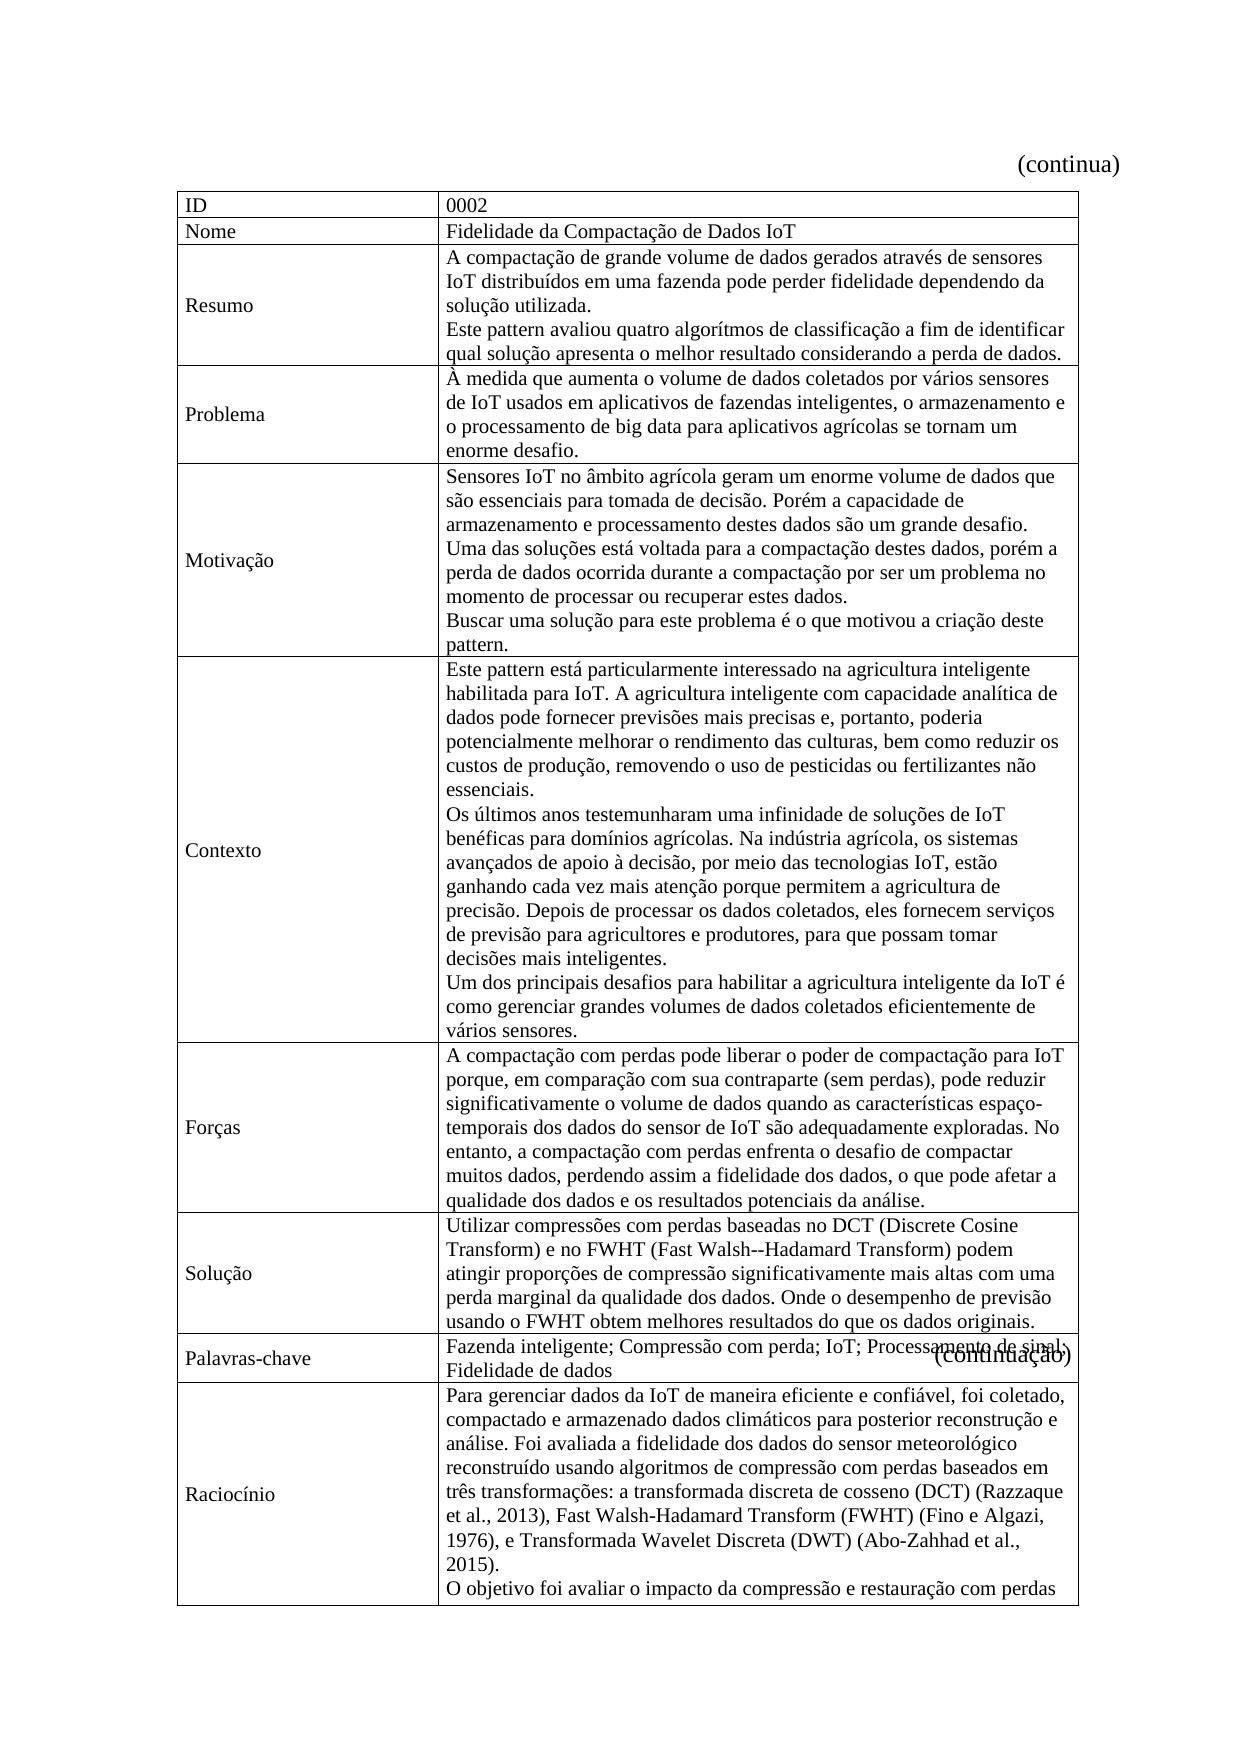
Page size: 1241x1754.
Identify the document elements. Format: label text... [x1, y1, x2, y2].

table_cell À medida que aumenta o volume de dados coletados por vários sensores de IoT usados ​​em aplicativos de fazendas inteligentes, o armazenamento e o processamento de big data para aplicativos agrícolas se tornam um enorme desafio. [439, 366, 1078, 462]
table_cell Utilizar compressões com perdas baseadas no DCT (Discrete Cosine Transform) e no FWHT (Fast Walsh--Hadamard Transform) podem atingir proporções de compressão significativamente mais altas com uma perda marginal da qualidade dos dados. Onde o desempenho de previsão usando o FWHT obtem melhores resultados do que os dados originais. [439, 1213, 1078, 1333]
table_header 0002 [439, 192, 1078, 217]
table_cell Raciocínio [178, 1383, 438, 1605]
table_cell Fazenda inteligente; Compressão com perda; IoT; Processamento de sinal; Fidelidade de dados [439, 1334, 1078, 1382]
table_cell Este pattern está particularmente interessado na agricultura inteligente habilitada para IoT. A agricultura inteligente com capacidade analítica de dados pode fornecer previsões mais precisas e, portanto, poderia potencialmente melhorar o rendimento das culturas, bem como reduzir os custos de produção, removendo o uso de pesticidas ou fertilizantes não essenciais. Os últimos anos testemunharam uma infinidade de soluções de IoT benéficas para domínios agrícolas. Na indústria agrícola, os sistemas avançados de apoio à decisão, por meio das tecnologias IoT, estão ganhando cada vez mais atenção porque permitem a agricultura de precisão. Depois de processar os dados coletados, eles fornecem serviços de previsão para agricultores e produtores, para que possam tomar decisões mais inteligentes. Um dos principais desafios para habilitar a agricultura inteligente da IoT é como gerenciar grandes volumes de dados coletados eficientemente de vários sensores. [439, 657, 1078, 1042]
table_cell Resumo [178, 245, 438, 365]
table_cell Motivação [178, 464, 438, 656]
table_cell Problema [178, 366, 438, 462]
table_cell Palavras-chave [178, 1334, 438, 1382]
table_cell A compactação com perdas pode liberar o poder de compactação para IoT porque, em comparação com sua contraparte (sem perdas), pode reduzir significativamente o volume de dados quando as características espaço-temporais dos dados do sensor de IoT são adequadamente exploradas. No entanto, a compactação com perdas enfrenta o desafio de compactar muitos dados, perdendo assim a fidelidade dos dados, o que pode afetar a qualidade dos dados e os resultados potenciais da análise. [439, 1043, 1078, 1212]
table_cell Solução [178, 1213, 438, 1333]
table_cell Nome [178, 218, 438, 244]
table_cell Sensores IoT no âmbito agrícola geram um enorme volume de dados que são essenciais para tomada de decisão. Porém a capacidade de armazenamento e processamento destes dados são um grande desafio. Uma das soluções está voltada para a compactação destes dados, porém a perda de dados ocorrida durante a compactação por ser um problema no momento de processar ou recuperar estes dados. Buscar uma solução para este problema é o que motivou a criação deste pattern. [439, 464, 1078, 656]
table_cell A compactação de grande volume de dados gerados através de sensores IoT distribuídos em uma fazenda pode perder fidelidade dependendo da solução utilizada. Este pattern avaliou quatro algorítmos de classificação a fim de identificar qual solução apresenta o melhor resultado considerando a perda de dados. [439, 245, 1078, 365]
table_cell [439, 1383, 1078, 1605]
table_cell Contexto [178, 657, 438, 1042]
table_cell Forças [178, 1043, 438, 1212]
table_header ID [178, 192, 438, 217]
table_cell Fidelidade da Compactação de Dados IoT [439, 218, 1078, 244]
